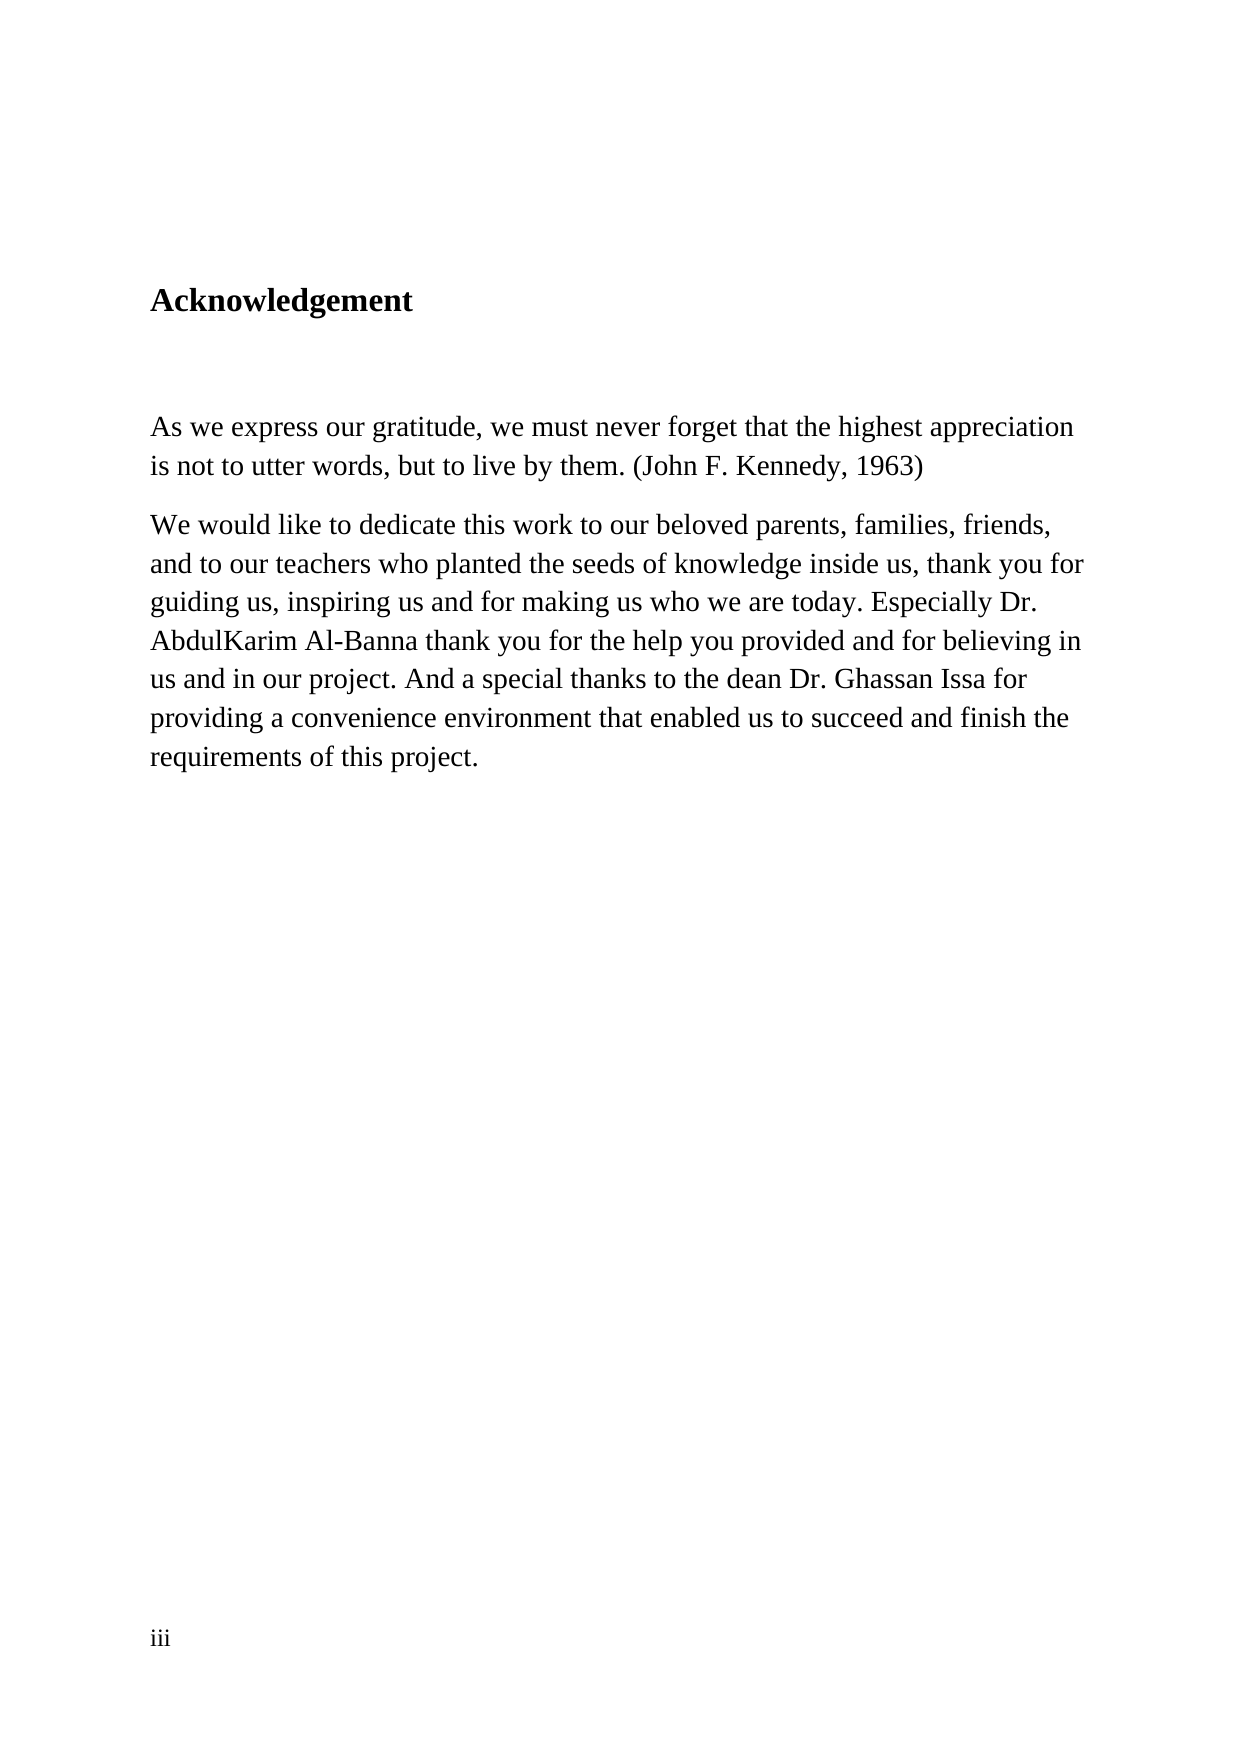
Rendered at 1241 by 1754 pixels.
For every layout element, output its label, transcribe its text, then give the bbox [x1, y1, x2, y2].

text We would like to dedicate this work to our beloved parents, families, friends, and to our teachers who planted the seeds of knowledge inside us, thank you for guiding us, inspiring us and for making us who we are today. Especially Dr. AbdulKarim Al-Banna thank you for the help you provided and for believing in us and in our project. And a special thanks to the dean Dr. Ghassan Issa for providing a convenience environment that enabled us to succeed and finish the requirements of this project. [150, 507, 1090, 772]
text Acknowledgement [150, 280, 1090, 318]
text As we express our gratitude, we must never forget that the highest appreciation is not to utter words, but to live by them. (John F. Kennedy, 1963) [150, 409, 1090, 482]
